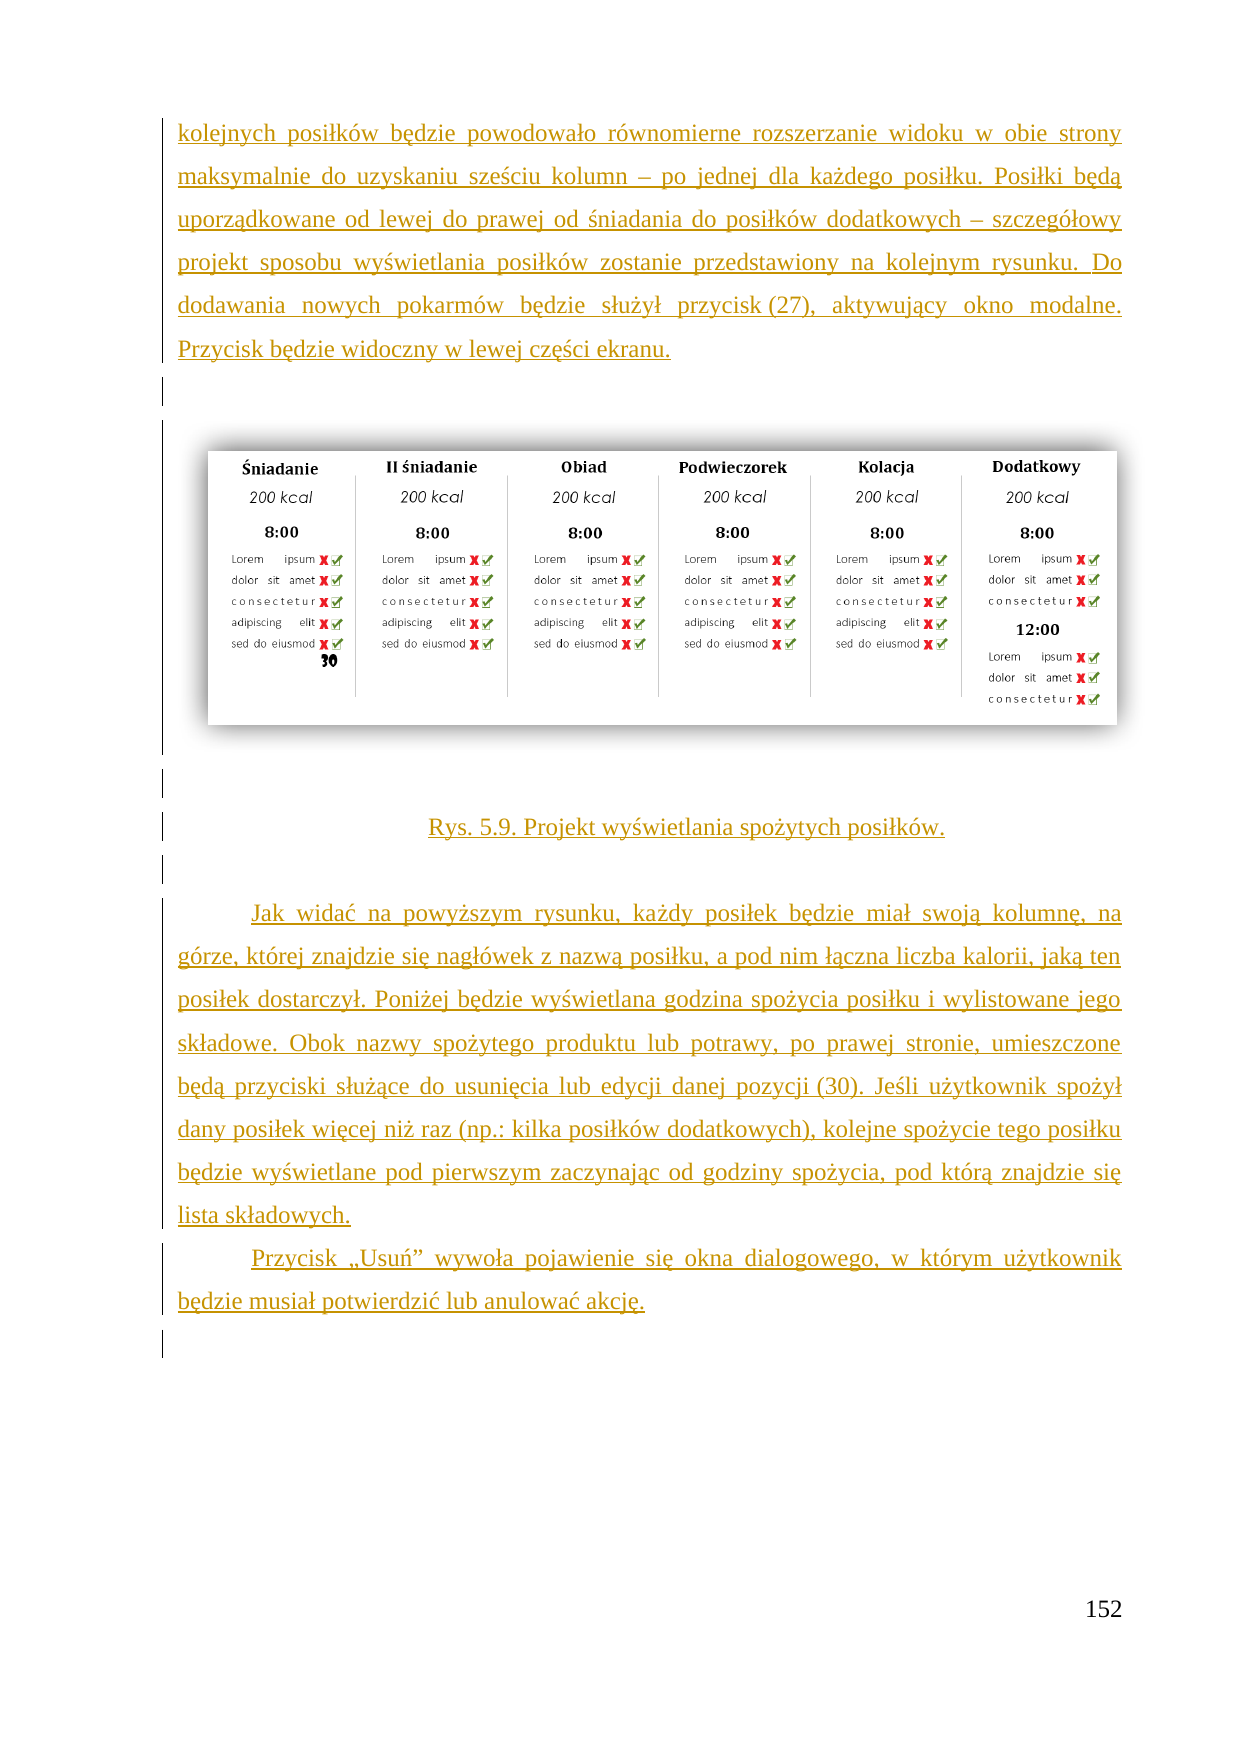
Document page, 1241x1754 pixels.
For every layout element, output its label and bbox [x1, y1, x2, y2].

picture [208, 451, 1117, 725]
